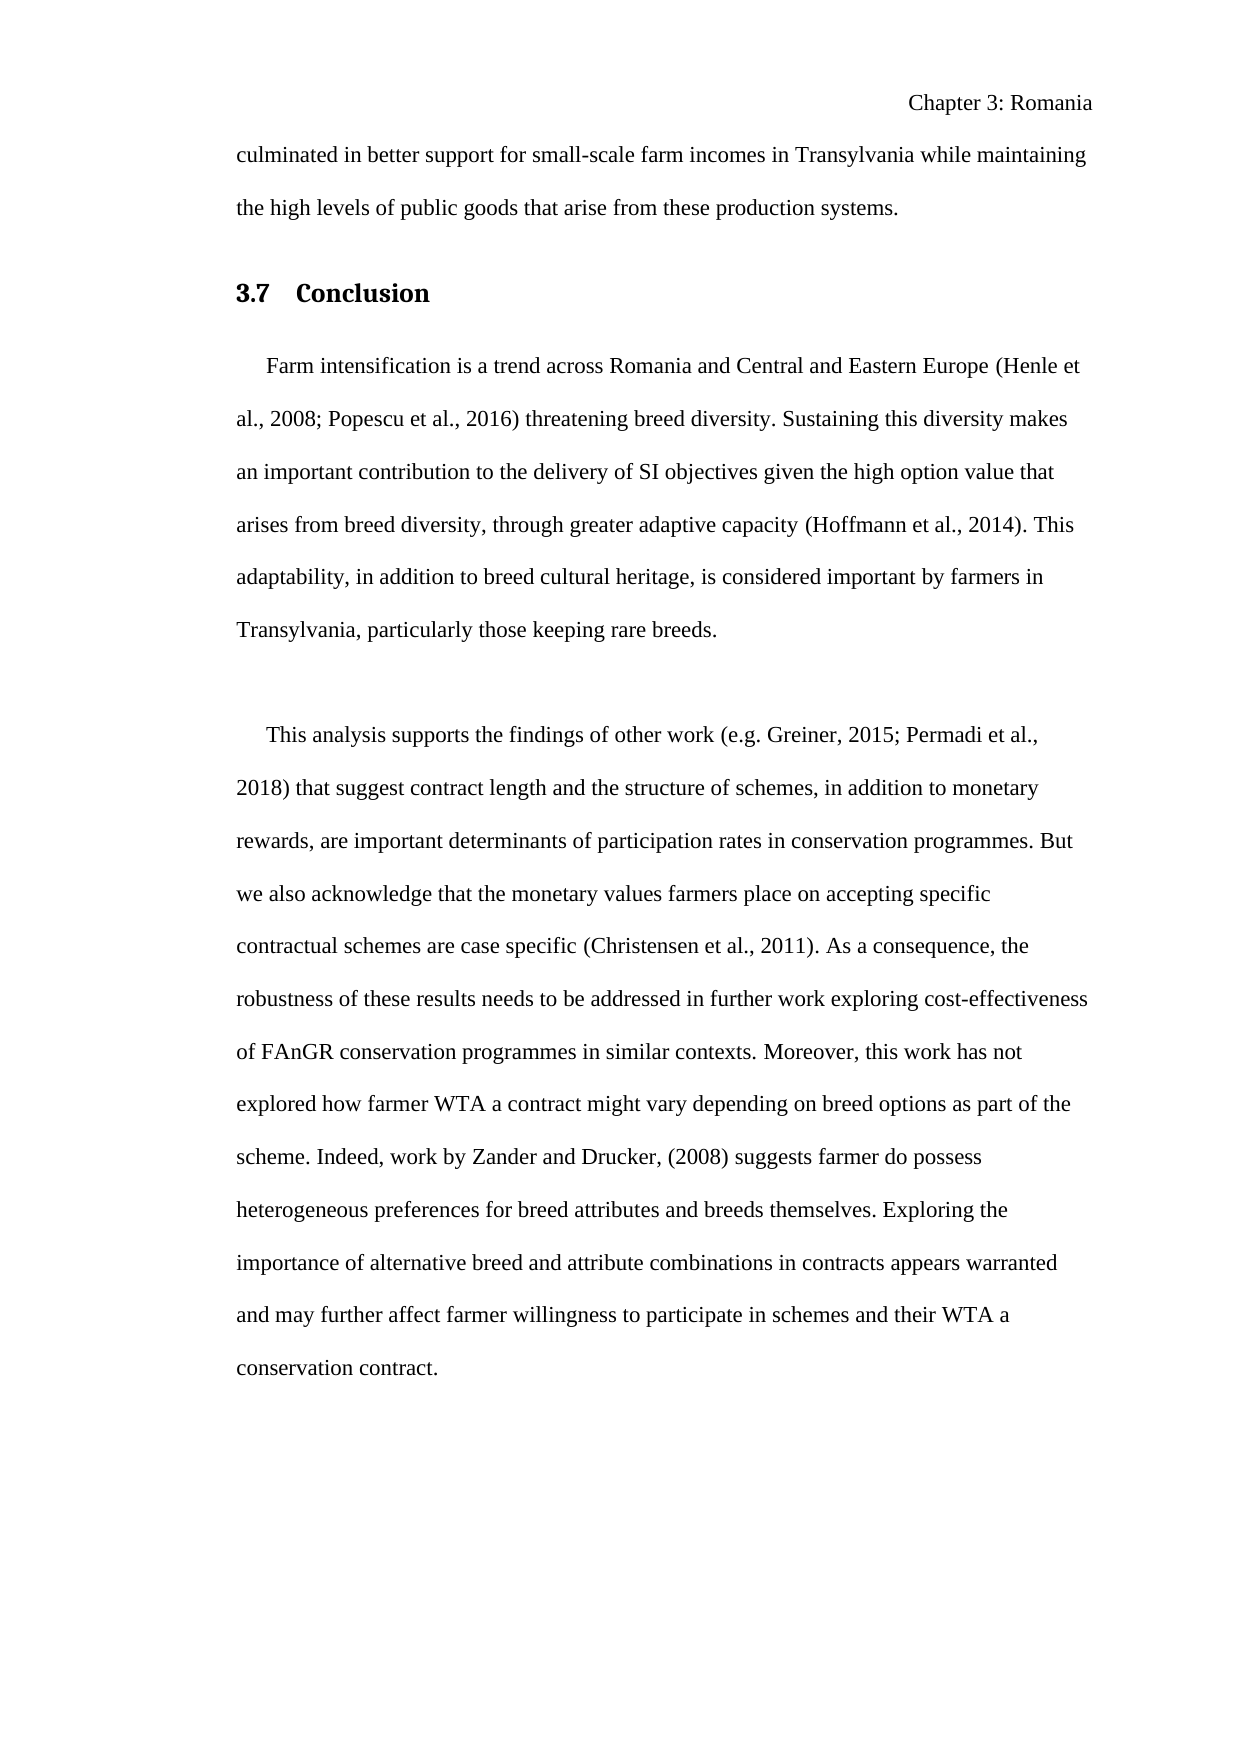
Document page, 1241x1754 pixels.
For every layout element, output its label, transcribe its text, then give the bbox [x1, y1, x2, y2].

text This analysis supports the findings of other work (e.g. Greiner, 2015; Permadi et al., 2018) that suggest contract length and the structure of schemes, in addition to monetary rewards, are important determinants of participation rates in conservation programmes. But we also acknowledge that the monetary values farmers place on accepting specific contractual schemes are case specific (Christensen et al., 2011). As a consequence, the robustness of these results needs to be addressed in further work exploring cost-effectiveness of FAnGR conservation programmes in similar contexts. Moreover, this work has not explored how farmer WTA a contract might vary depending on breed options as part of the scheme. Indeed, work by Zander and Drucker, (2008) suggests farmer do possess heterogeneous preferences for breed attributes and breeds themselves. Exploring the importance of alternative breed and attribute combinations in contracts appears warranted and may further affect farmer willingness to participate in schemes and their WTA a conservation contract. [236, 722, 1092, 1380]
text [236, 141, 1092, 220]
subtitle Conclusion [236, 278, 1092, 309]
text Farm intensification is a trend across Romania and Central and Eastern Europe (Henle et al., 2008; Popescu et al., 2016) threatening breed diversity. Sustaining this diversity makes an important contribution to the delivery of SI objectives given the high option value that arises from breed diversity, through greater adaptive capacity (Hoffmann et al., 2014). This adaptability, in addition to breed cultural heritage, is considered important by farmers in Transylvania, particularly those keeping rare breeds. [236, 353, 1092, 642]
